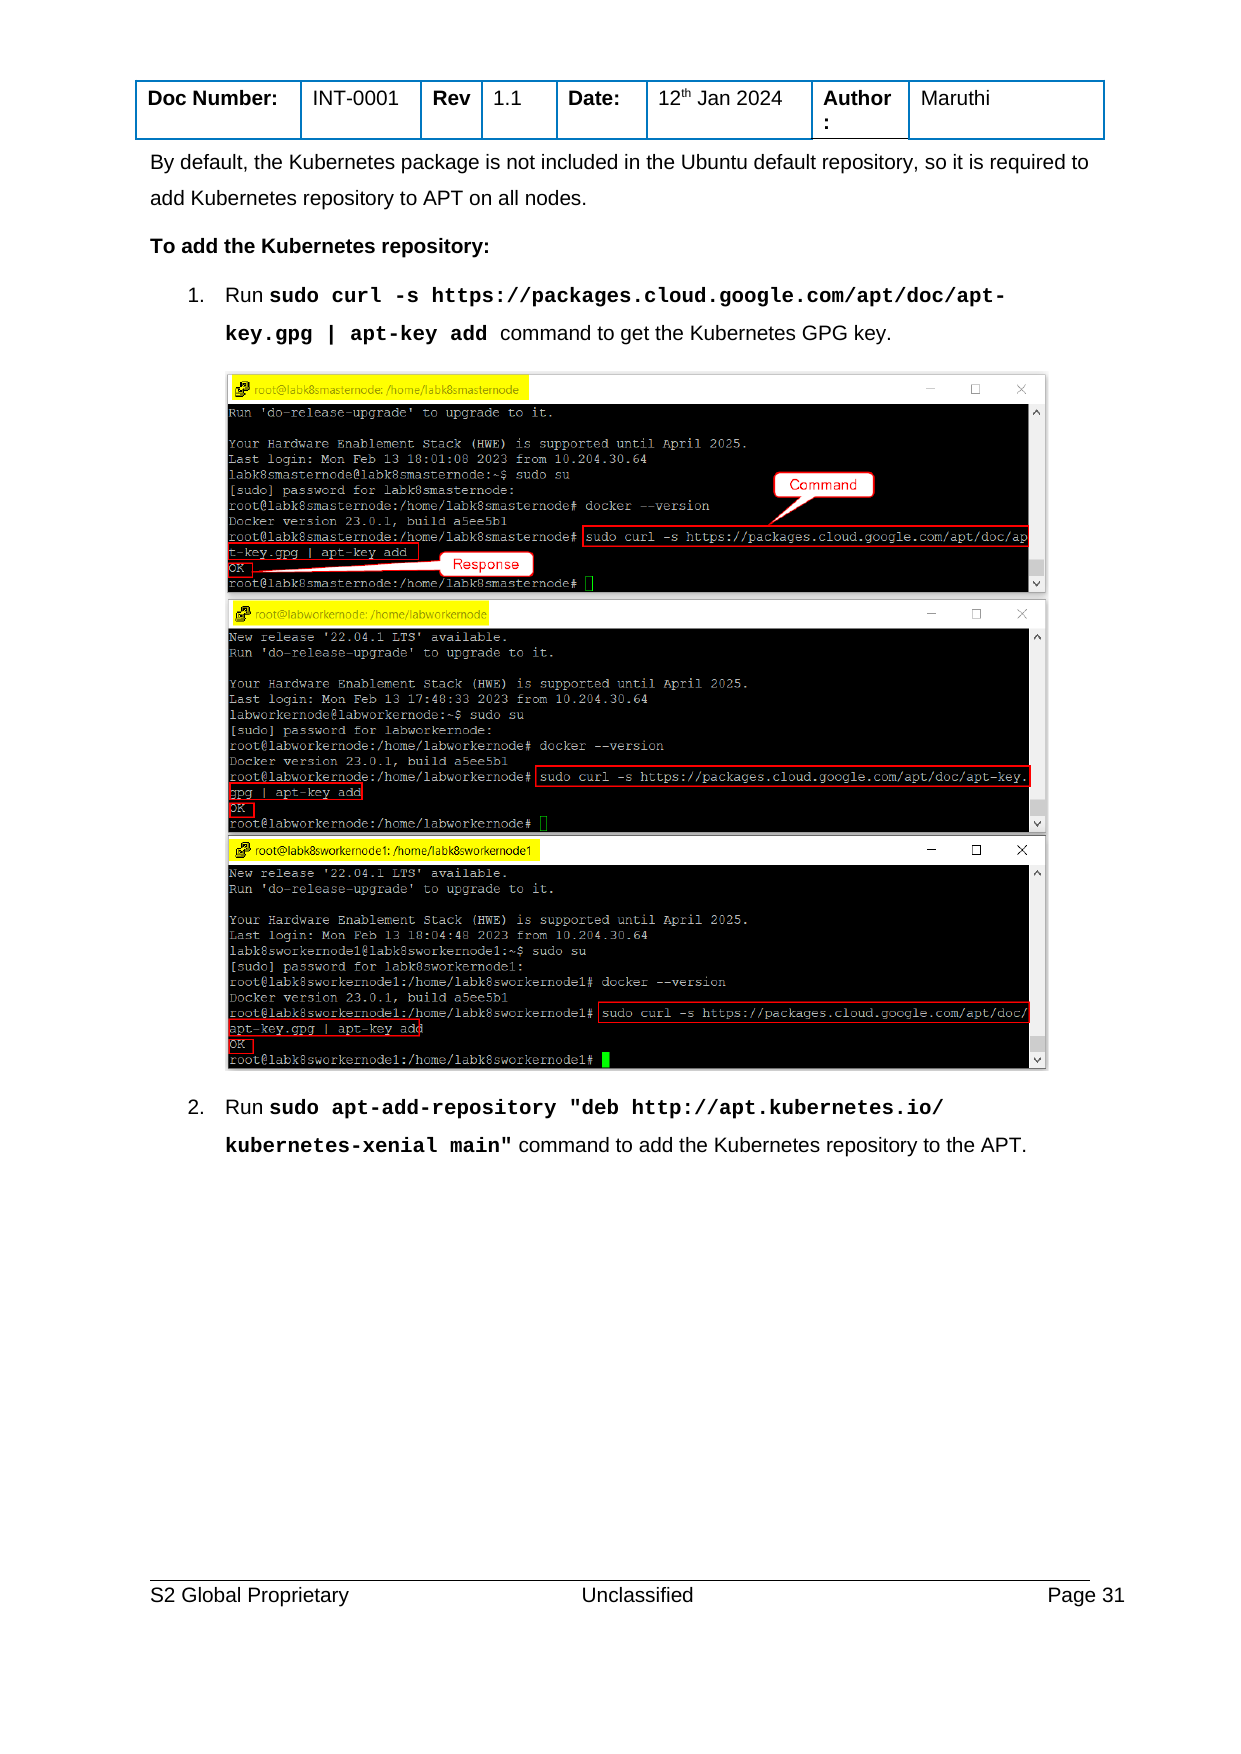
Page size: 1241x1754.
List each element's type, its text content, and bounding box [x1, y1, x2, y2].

text To add the Kubernetes repository: [150, 234, 1090, 258]
text By default, the Kubernetes package is not included in the Ubuntu default repository, so it is required to add Kubernetes repository to APT on all nodes. [150, 150, 1090, 210]
list Run sudo curl -s https://packages.cloud.google.com/apt/doc/apt-key.gpg | apt-key add command to get the Kubernetes GPG key. [187, 283, 1090, 346]
list Run sudo apt-add-repository "deb http://apt.kubernetes.io/ kubernetes-xenial main" command to add the Kubernetes repository to the APT. [187, 1095, 1090, 1159]
picture [225, 371, 1049, 1071]
